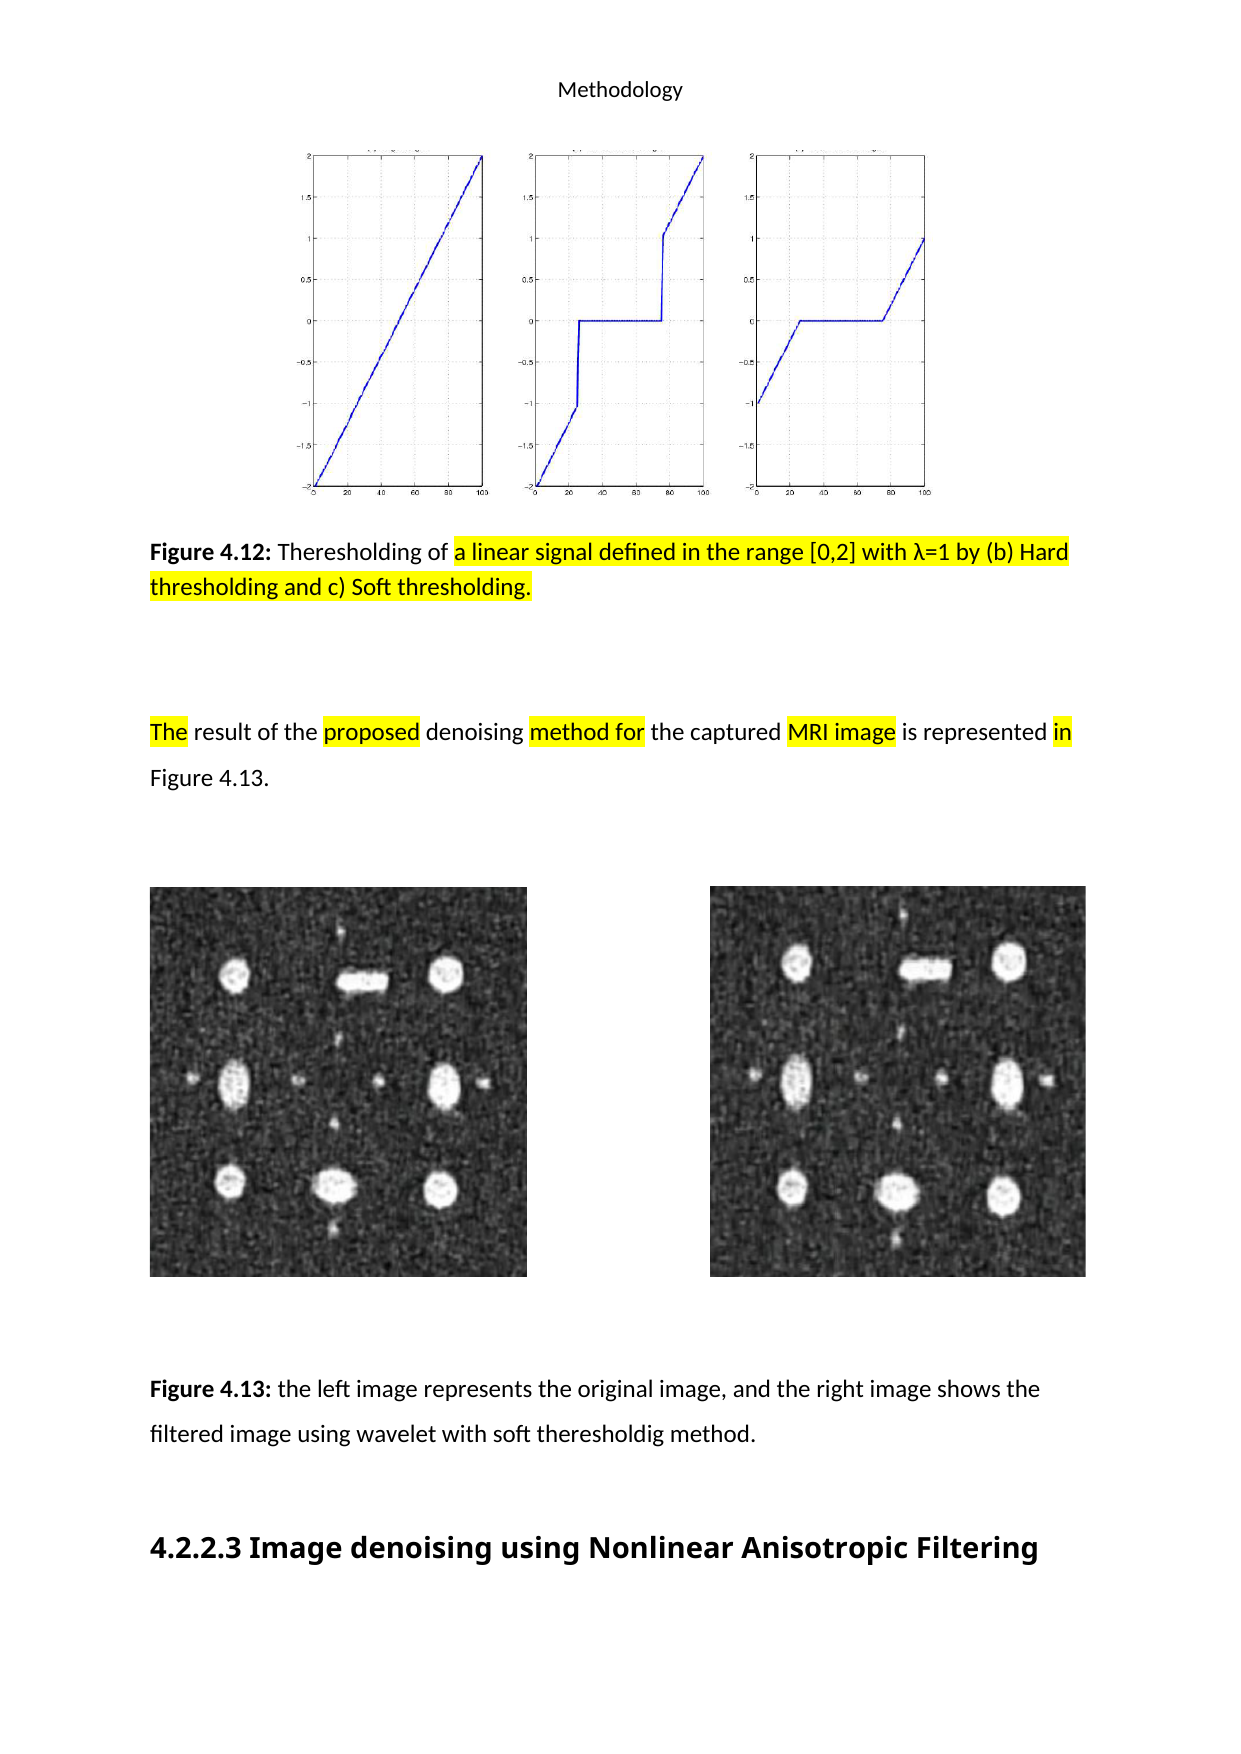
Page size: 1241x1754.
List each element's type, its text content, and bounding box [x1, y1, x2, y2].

text Figure 4.12: Theresholding of a linear signal defined in the range [0,2] with λ=1 by (b) Hard thresholding and c) Soft thresholding. [150, 536, 1090, 601]
text 4.2.2.3 Image denoising using Nonlinear Anisotropic Filtering [150, 1528, 1090, 1567]
text The result of the proposed denoising method for the captured MRI image is represented in Figure 4.13. [150, 716, 1090, 792]
text Figure 4.13: the left image represents the original image, and the right image shows the filtered image using wavelet with soft theresholdig method. [150, 1373, 1090, 1449]
picture [149, 887, 527, 1277]
picture [296, 150, 944, 506]
picture [710, 886, 1086, 1277]
